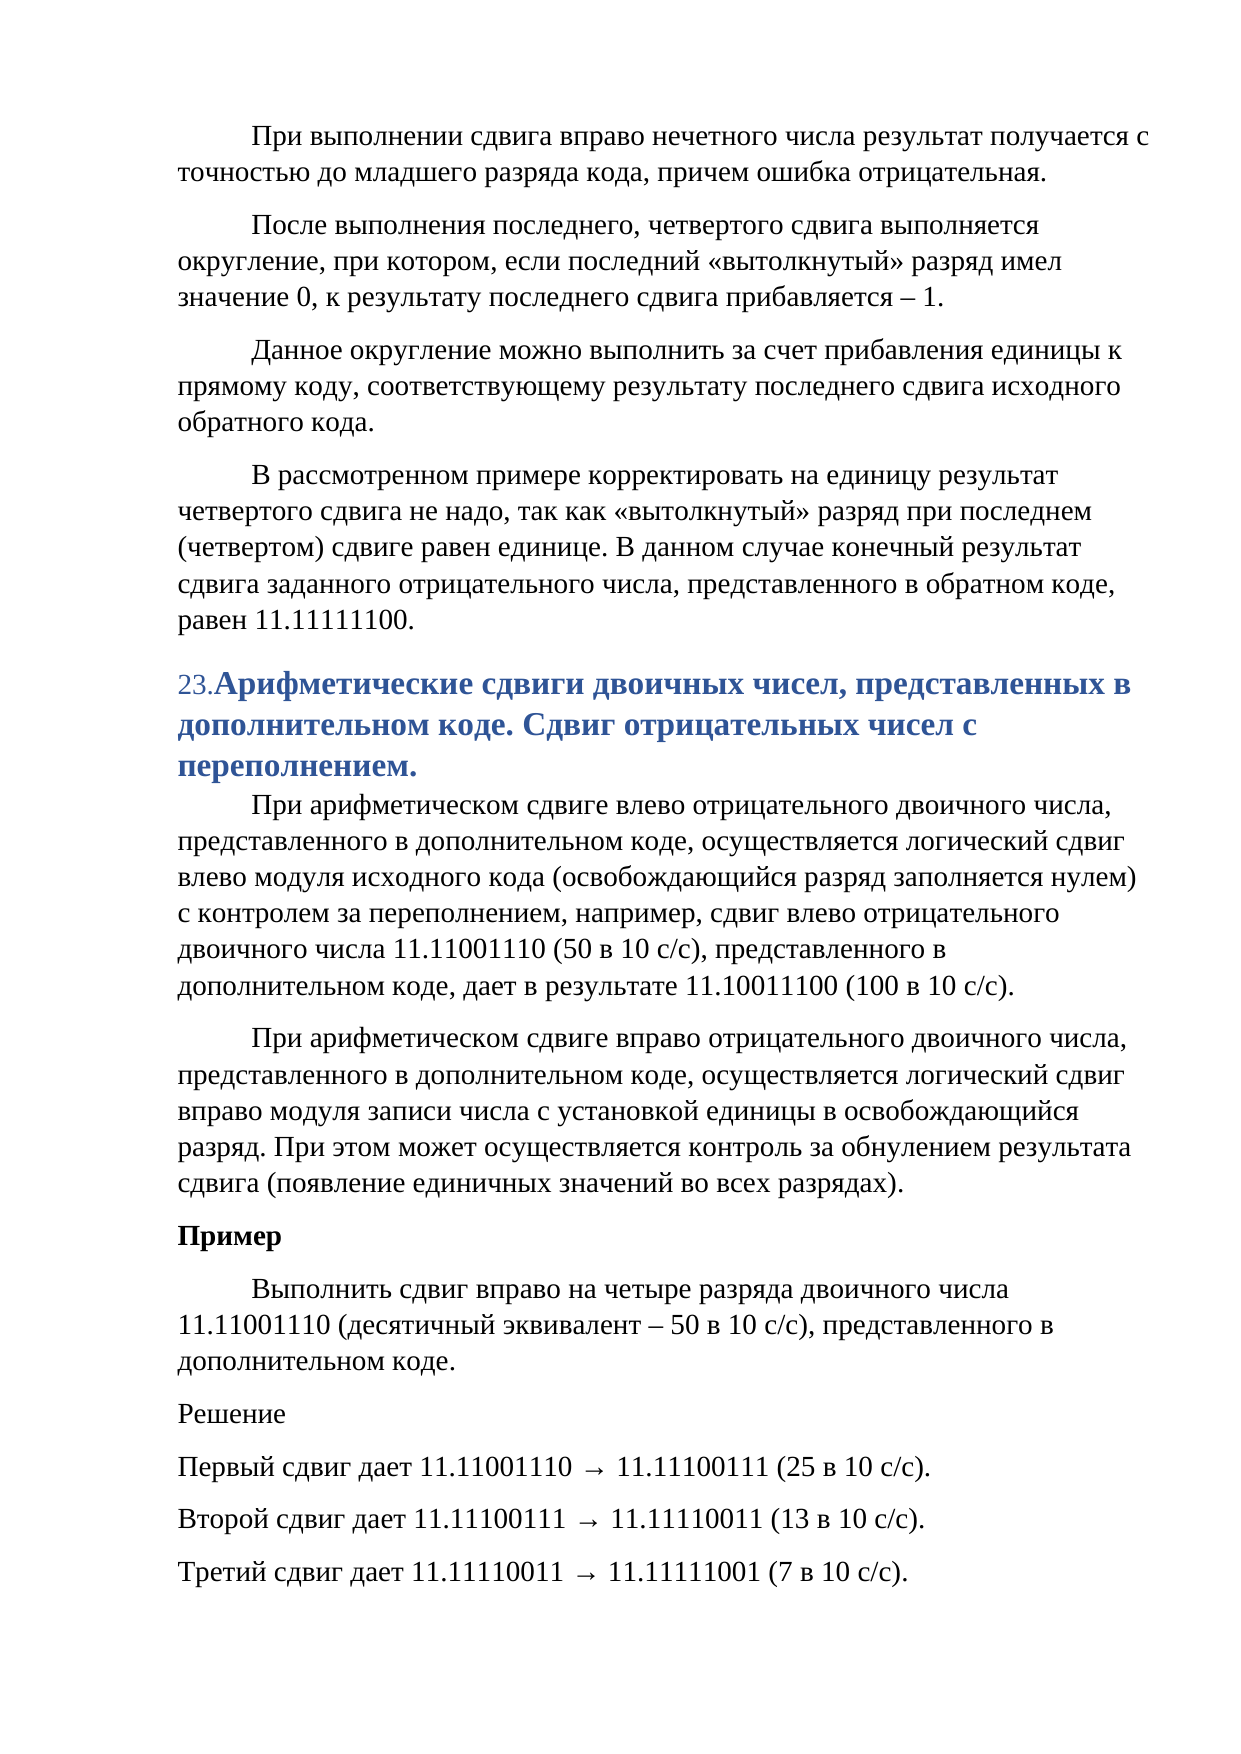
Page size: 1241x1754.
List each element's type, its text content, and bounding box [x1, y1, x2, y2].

text Решение [177, 1396, 1152, 1429]
text Выполнить сдвиг вправо на четыре разряда двоичного числа 11.11001110 (десятичный эквивалент – 50 в 10 с/c), представленного в дополнительном коде. [177, 1271, 1152, 1377]
text Второй сдвиг дает 11.11100111 → 11.11110011 (13 в 10 с/c). [177, 1502, 1152, 1535]
text Пример [177, 1218, 1152, 1252]
text При арифметическом сдвиге вправо отрицательного двоичного числа, представленного в дополнительном коде, осуществляется логический сдвиг вправо модуля записи числа с установкой единицы в освобождающийся разряд. При этом может осуществляется контроль за обнулением результата сдвига (появление единичных значений во всех разрядах). [177, 1021, 1152, 1199]
subtitle 23.Арифметические сдвиги двоичных чисел, представленных в дополнительном коде. Сдвиг отрицательных чисел с переполнением. [177, 663, 1152, 784]
text При арифметическом сдвиге влево отрицательного двоичного числа, представленного в дополнительном коде, осуществляется логический сдвиг влево модуля исходного кода (освобождающийся разряд заполняется нулем) с контролем за переполнением, например, сдвиг влево отрицательного двоичного числа 11.11001110 (50 в 10 с/c), представленного в дополнительном коде, дает в результате 11.10011100 (100 в 10 с/с). [177, 787, 1152, 1001]
text Первый сдвиг дает 11.11001110 → 11.11100111 (25 в 10 с/c). [177, 1449, 1152, 1482]
text После выполнения последнего, четвертого сдвига выполняется округление, при котором, если последний «вытолкнутый» разряд имел значение 0, к результату последнего сдвига прибавляется – 1. [177, 207, 1152, 313]
text Третий сдвиг дает 11.11110011 → 11.11111001 (7 в 10 с/c). [177, 1554, 1152, 1588]
text В рассмотренном примере корректировать на единицу результат четвертого сдвига не надо, так как «вытолкнутый» разряд при последнем (четвертом) сдвиге равен единице. В данном случае конечный результат сдвига заданного отрицательного числа, представленного в обратном коде, равен 11.11111100. [177, 457, 1152, 635]
text При выполнении сдвига вправо нечетного числа результат получается с точностью до младшего разряда кода, причем ошибка отрицательная. [177, 118, 1152, 188]
text Данное округление можно выполнить за счет прибавления единицы к прямому коду, соответствующему результату последнего сдвига исходного обратного кода. [177, 332, 1152, 438]
